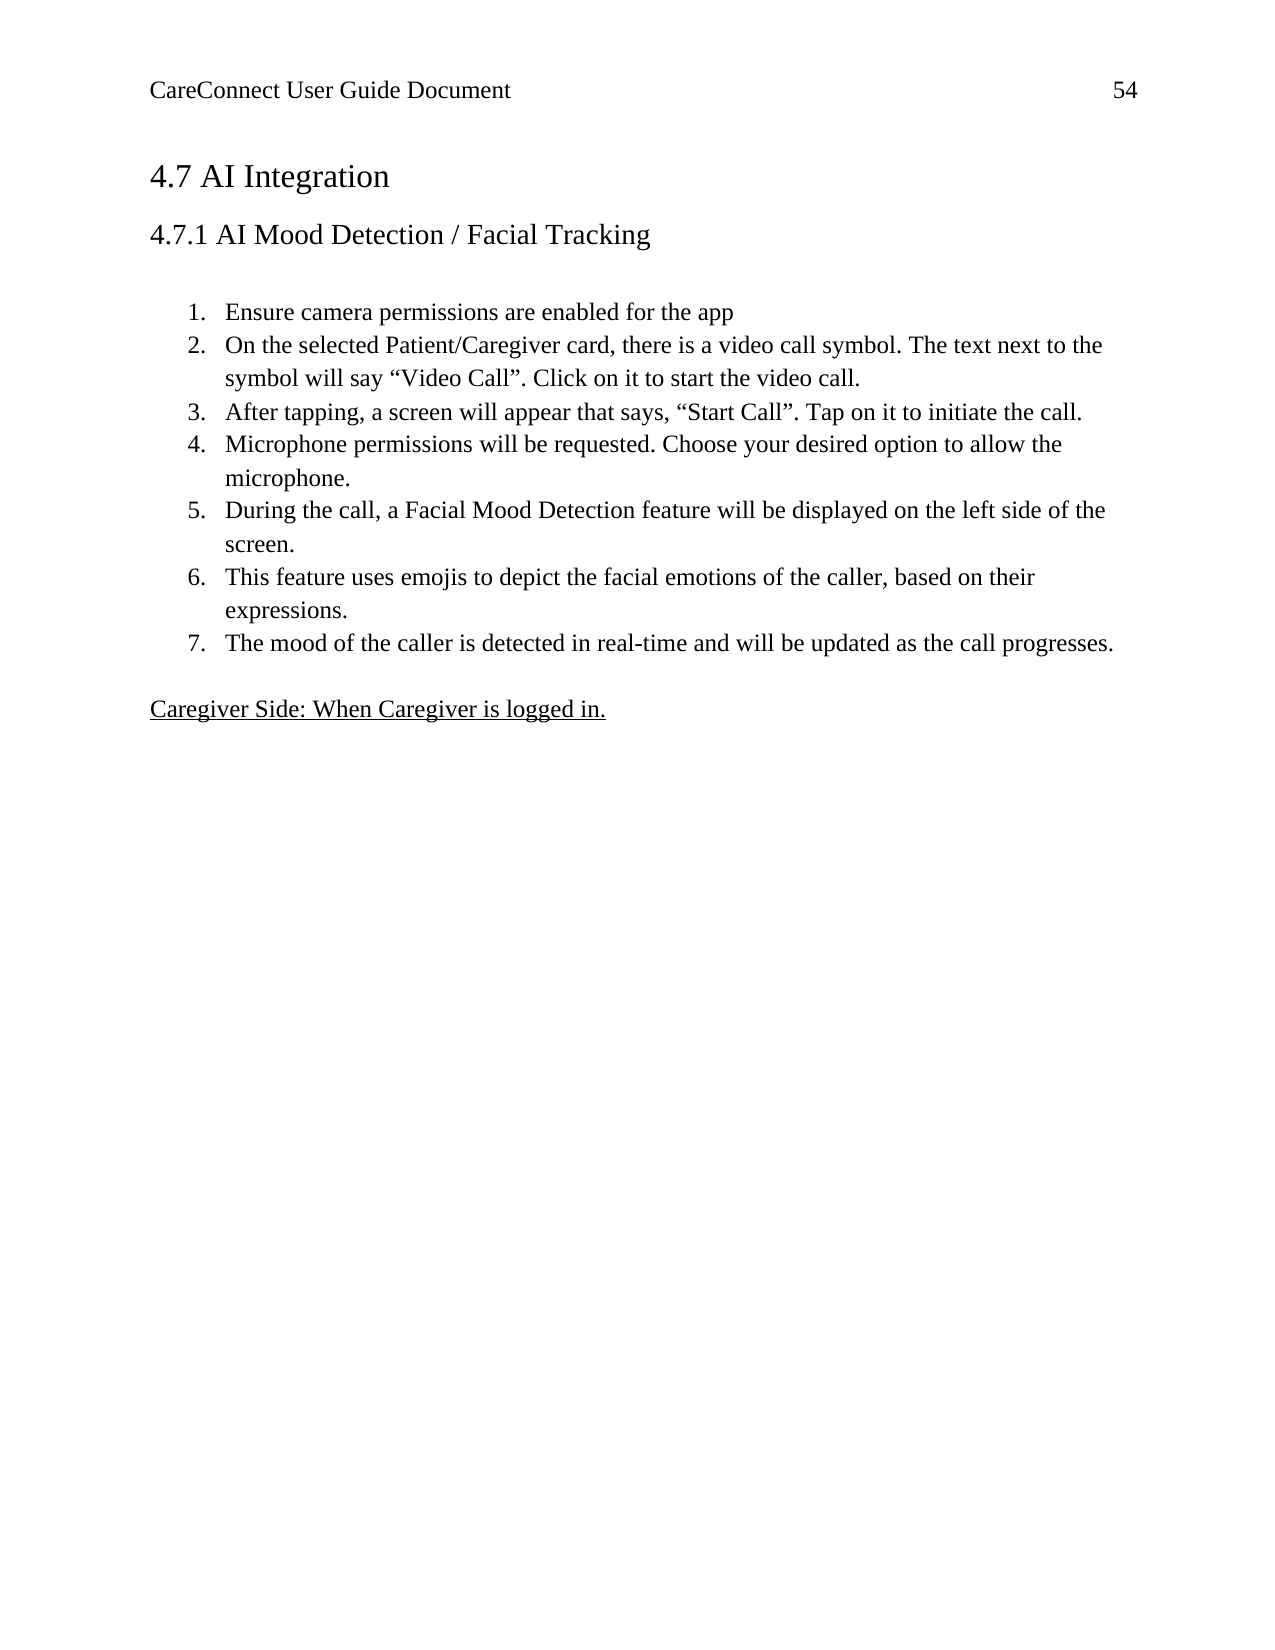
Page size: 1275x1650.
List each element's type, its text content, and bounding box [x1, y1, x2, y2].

subtitle 4.7.1 AI Mood Detection / Facial Tracking [150, 217, 1125, 251]
text Caregiver Side: When Caregiver is logged in. [150, 694, 1125, 722]
list Ensure camera permissions are enabled for the app [187, 297, 1125, 326]
list Microphone permissions will be requested. Choose your desired option to allow the microphone. [187, 429, 1125, 491]
list The mood of the caller is detected in real-time and will be updated as the call progresses. [187, 628, 1125, 656]
list On the selected Patient/Caregiver card, there is a video call symbol. The text next to the symbol will say “Video Call”. Click on it to start the video call. [187, 331, 1125, 392]
subtitle 4.7 AI Integration [150, 156, 1125, 194]
list This feature uses emojis to depict the facial emotions of the caller, based on their expressions. [187, 562, 1125, 623]
list After tapping, a screen will appear that says, “Start Call”. Tap on it to initiate the call. [187, 397, 1125, 425]
list During the call, a Facial Mood Detection feature will be displayed on the left side of the screen. [187, 496, 1125, 557]
